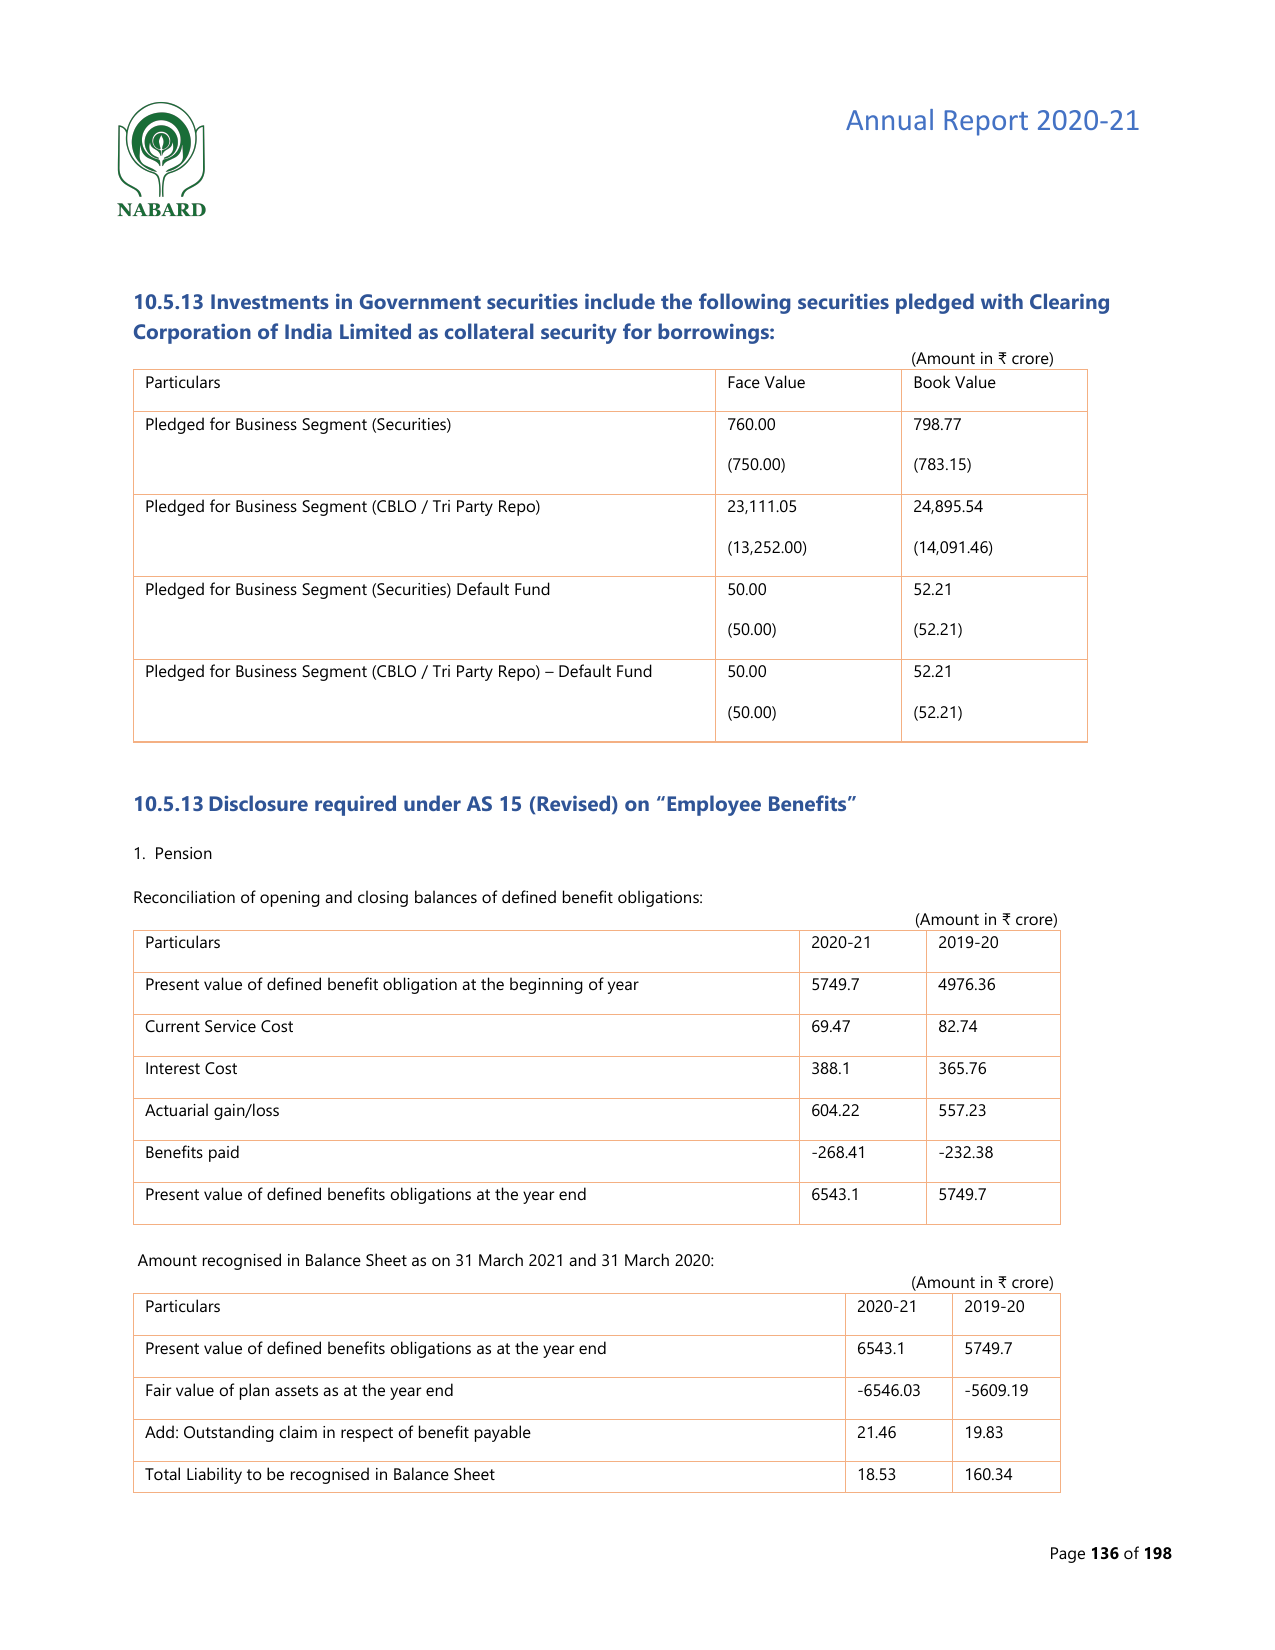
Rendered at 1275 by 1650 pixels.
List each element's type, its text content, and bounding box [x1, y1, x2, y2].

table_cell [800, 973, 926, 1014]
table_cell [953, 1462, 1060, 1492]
text (Amount in ₹ crore) [733, 1271, 1157, 1293]
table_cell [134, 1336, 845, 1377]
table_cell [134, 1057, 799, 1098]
text Amount recognised in Balance Sheet as on 31 March 2021 and 31 March 2020: [133, 1249, 1157, 1271]
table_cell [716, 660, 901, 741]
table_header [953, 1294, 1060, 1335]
subtitle Disclosure required under AS 15 (Revised) on “Employee Benefits” [133, 789, 1157, 817]
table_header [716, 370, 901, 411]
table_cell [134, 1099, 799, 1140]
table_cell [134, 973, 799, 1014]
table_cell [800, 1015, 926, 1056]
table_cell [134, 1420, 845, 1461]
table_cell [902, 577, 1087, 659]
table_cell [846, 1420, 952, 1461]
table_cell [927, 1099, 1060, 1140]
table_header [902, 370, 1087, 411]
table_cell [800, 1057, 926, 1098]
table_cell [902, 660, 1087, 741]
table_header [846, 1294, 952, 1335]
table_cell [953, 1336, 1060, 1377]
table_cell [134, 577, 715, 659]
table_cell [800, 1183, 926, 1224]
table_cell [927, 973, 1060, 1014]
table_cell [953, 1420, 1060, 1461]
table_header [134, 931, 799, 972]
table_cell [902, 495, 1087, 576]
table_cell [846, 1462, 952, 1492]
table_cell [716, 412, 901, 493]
text Reconciliation of opening and closing balances of defined benefit obligations: [133, 885, 1157, 908]
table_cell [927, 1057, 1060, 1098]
subtitle 10.5.13 Investments in Government securities include the following securities pledged with Clearing Corporation of India Limited as collateral security for borrowings: [133, 287, 1157, 344]
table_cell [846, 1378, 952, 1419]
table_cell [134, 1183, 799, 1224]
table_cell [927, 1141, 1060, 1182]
picture [114, 100, 209, 218]
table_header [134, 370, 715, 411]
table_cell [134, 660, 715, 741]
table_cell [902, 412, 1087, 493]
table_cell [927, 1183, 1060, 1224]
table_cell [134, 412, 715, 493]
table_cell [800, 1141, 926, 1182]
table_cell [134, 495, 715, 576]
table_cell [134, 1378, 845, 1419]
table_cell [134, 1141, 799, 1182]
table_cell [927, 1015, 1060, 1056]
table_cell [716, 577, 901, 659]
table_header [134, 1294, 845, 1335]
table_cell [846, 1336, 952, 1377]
text 1. Pension [133, 841, 1157, 863]
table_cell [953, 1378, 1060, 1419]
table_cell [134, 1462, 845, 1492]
text (Amount in ₹ crore) [133, 908, 1157, 930]
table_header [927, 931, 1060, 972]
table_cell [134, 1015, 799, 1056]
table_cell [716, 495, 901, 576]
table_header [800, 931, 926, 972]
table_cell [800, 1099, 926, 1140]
text (Amount in ₹ crore) [733, 347, 1157, 369]
